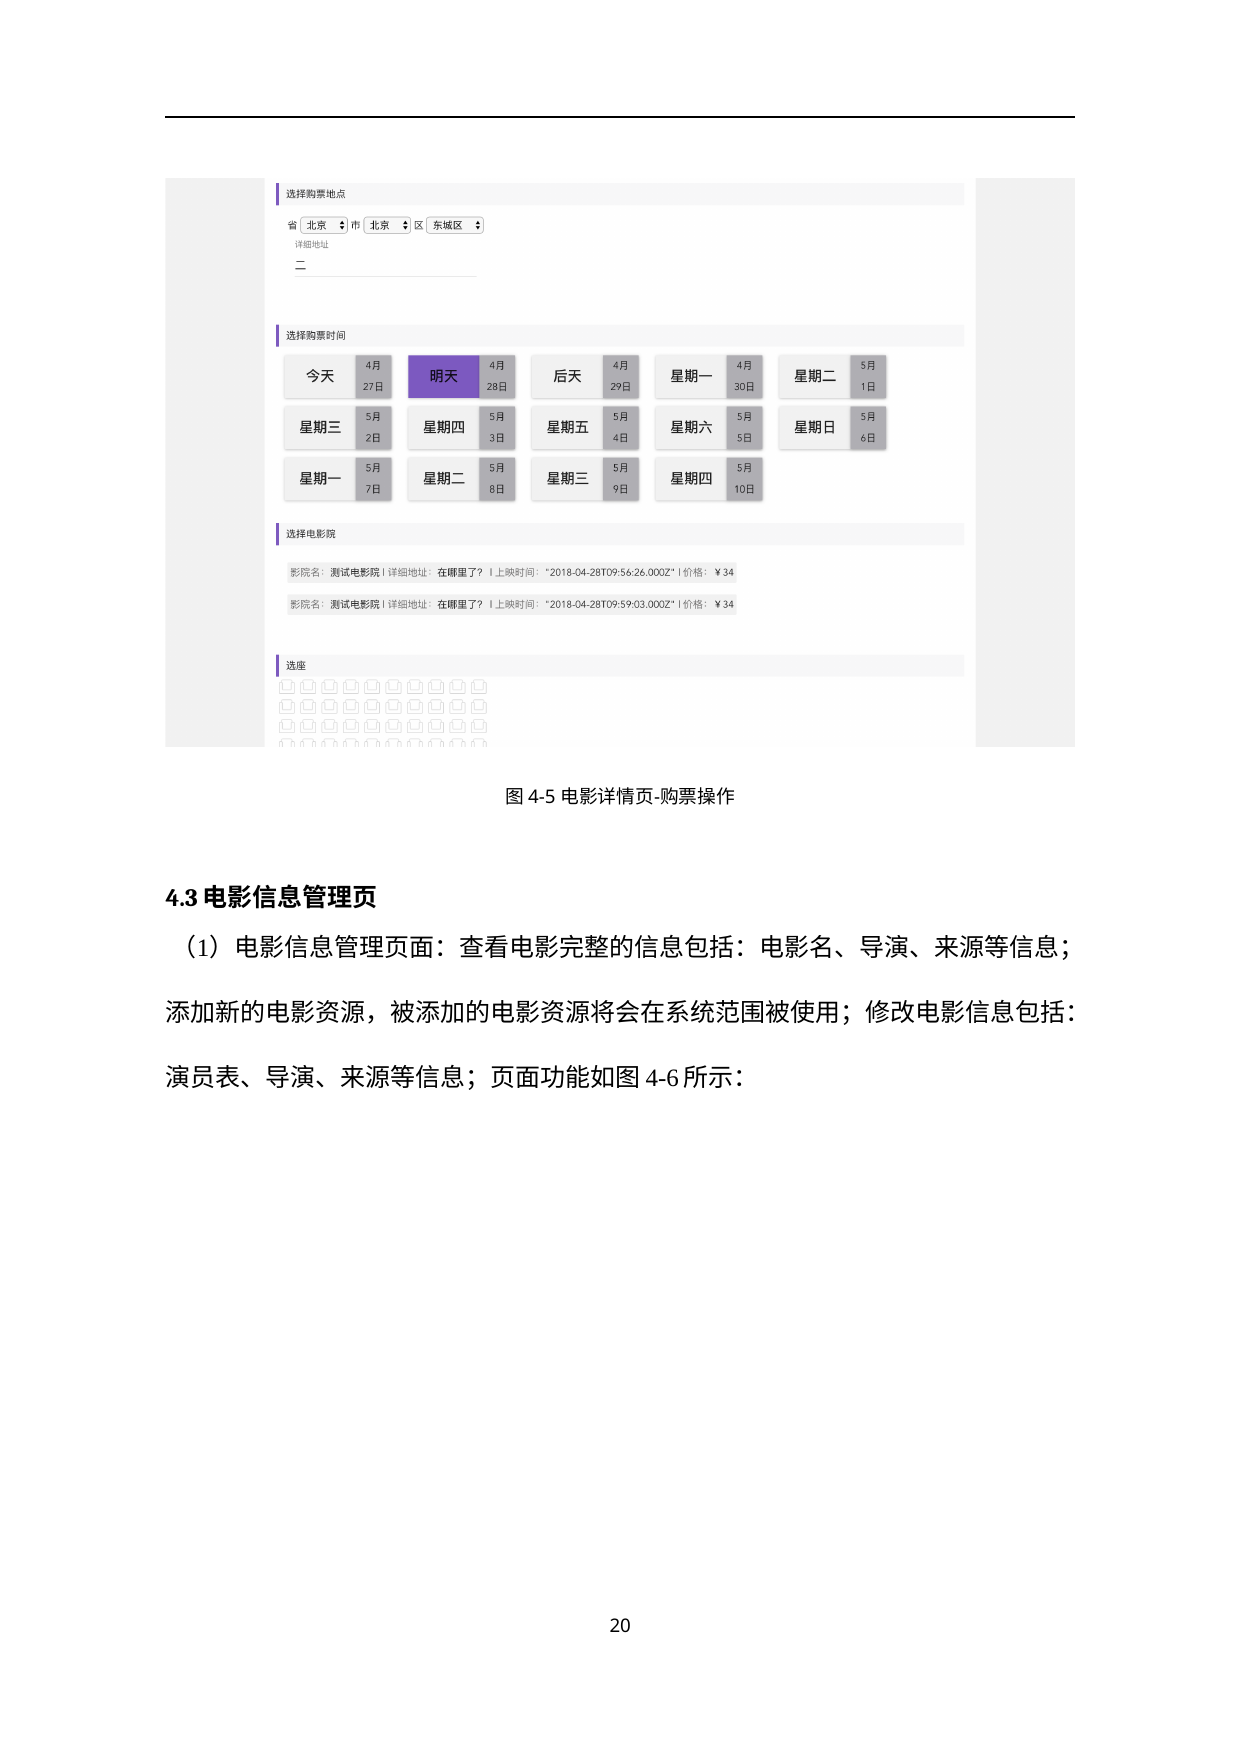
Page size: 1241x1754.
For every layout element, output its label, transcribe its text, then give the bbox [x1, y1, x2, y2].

picture [165, 178, 1075, 747]
text 图4-5 电影详情页-购票操作 [165, 779, 1075, 812]
subtitle 4.3电影信息管理页 [165, 877, 1075, 913]
text （1）电影信息管理页面：查看电影完整的信息包括：电影名、导演、来源等信息；添加新的电影资源，被添加的电影资源将会在系统范围被使用；修改电影信息包括：演员表、导演、来源等信息；页面功能如图4-6所示： [165, 913, 1075, 1108]
